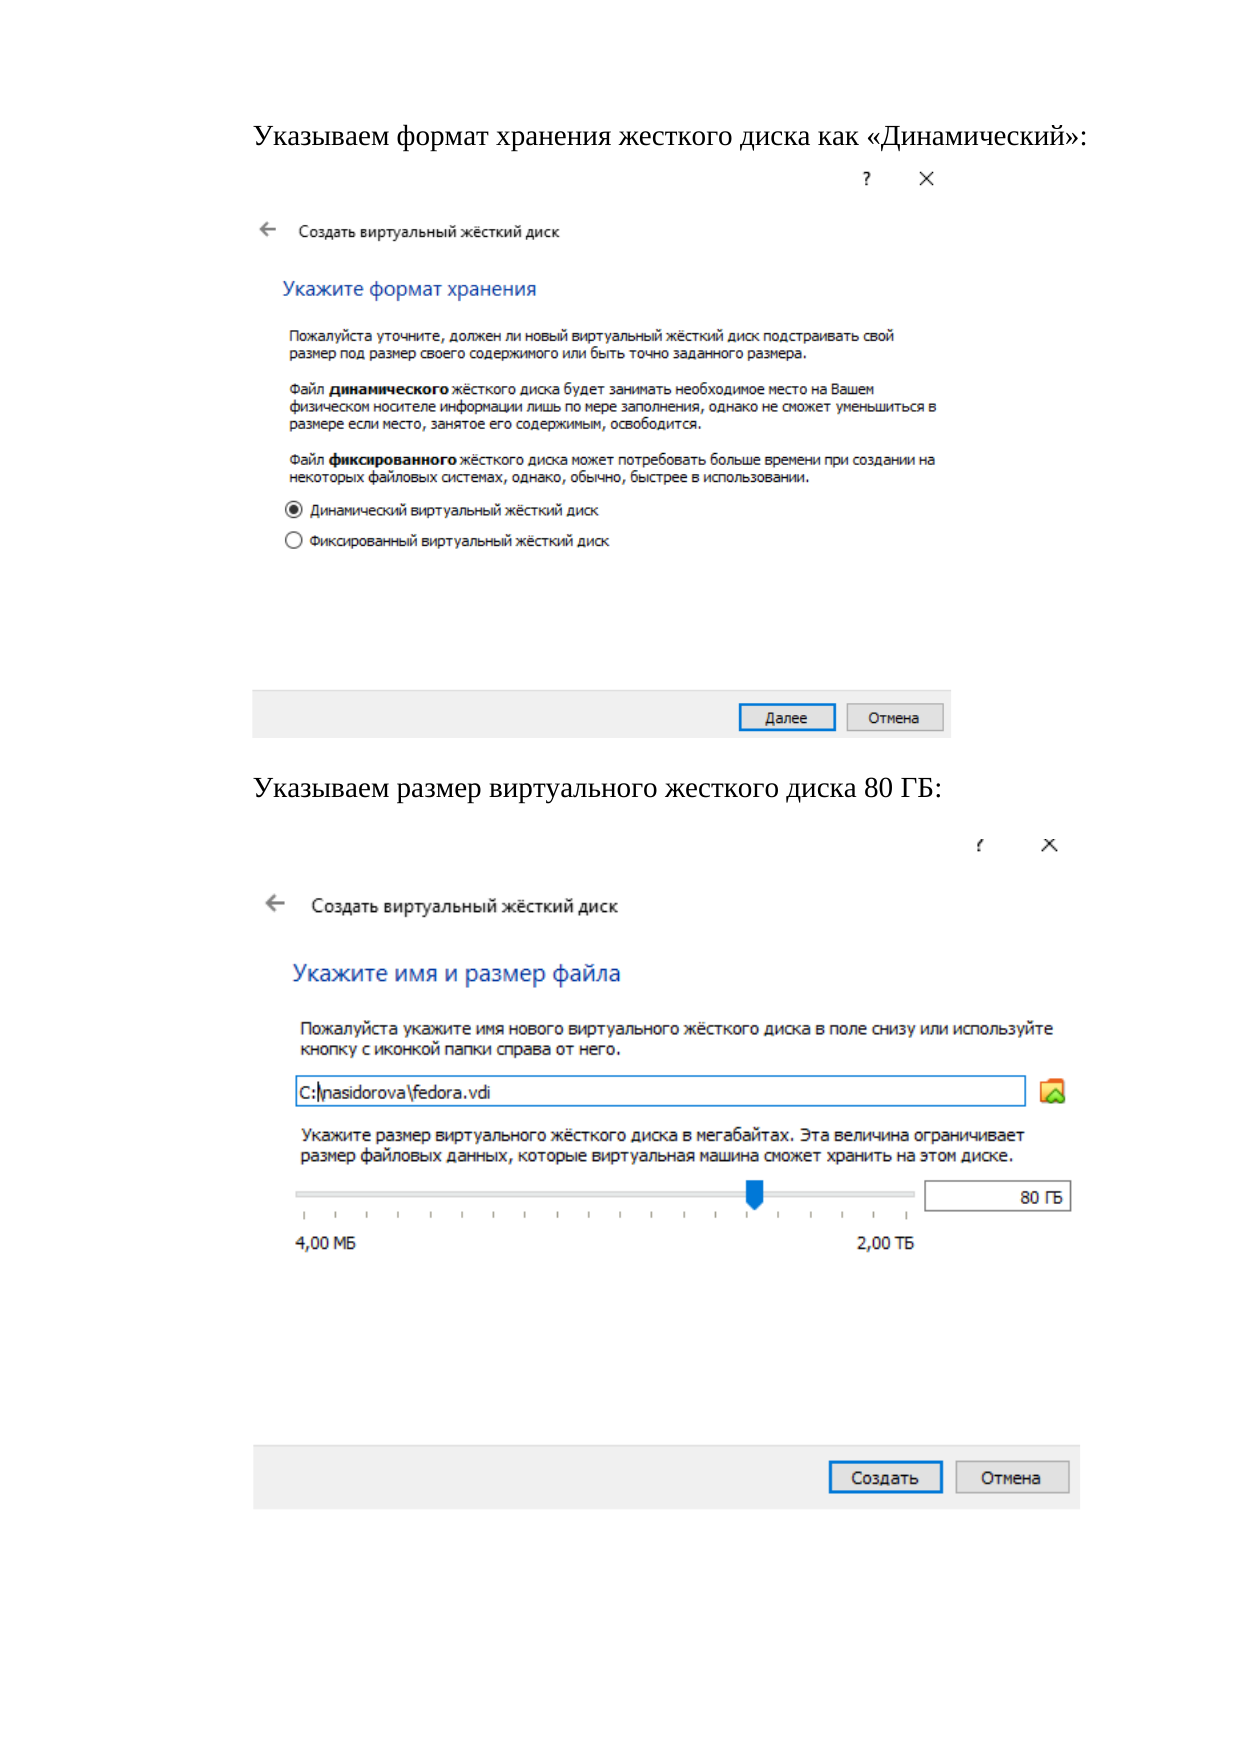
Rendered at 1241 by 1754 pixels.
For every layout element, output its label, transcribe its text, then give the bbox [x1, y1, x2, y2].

list Указываем формат хранения жесткого диска как «Динамический»: [252, 118, 1152, 152]
list Указываем размер виртуального жесткого диска 80 ГБ: [252, 770, 1152, 804]
picture [252, 168, 952, 738]
picture [252, 839, 1081, 1511]
